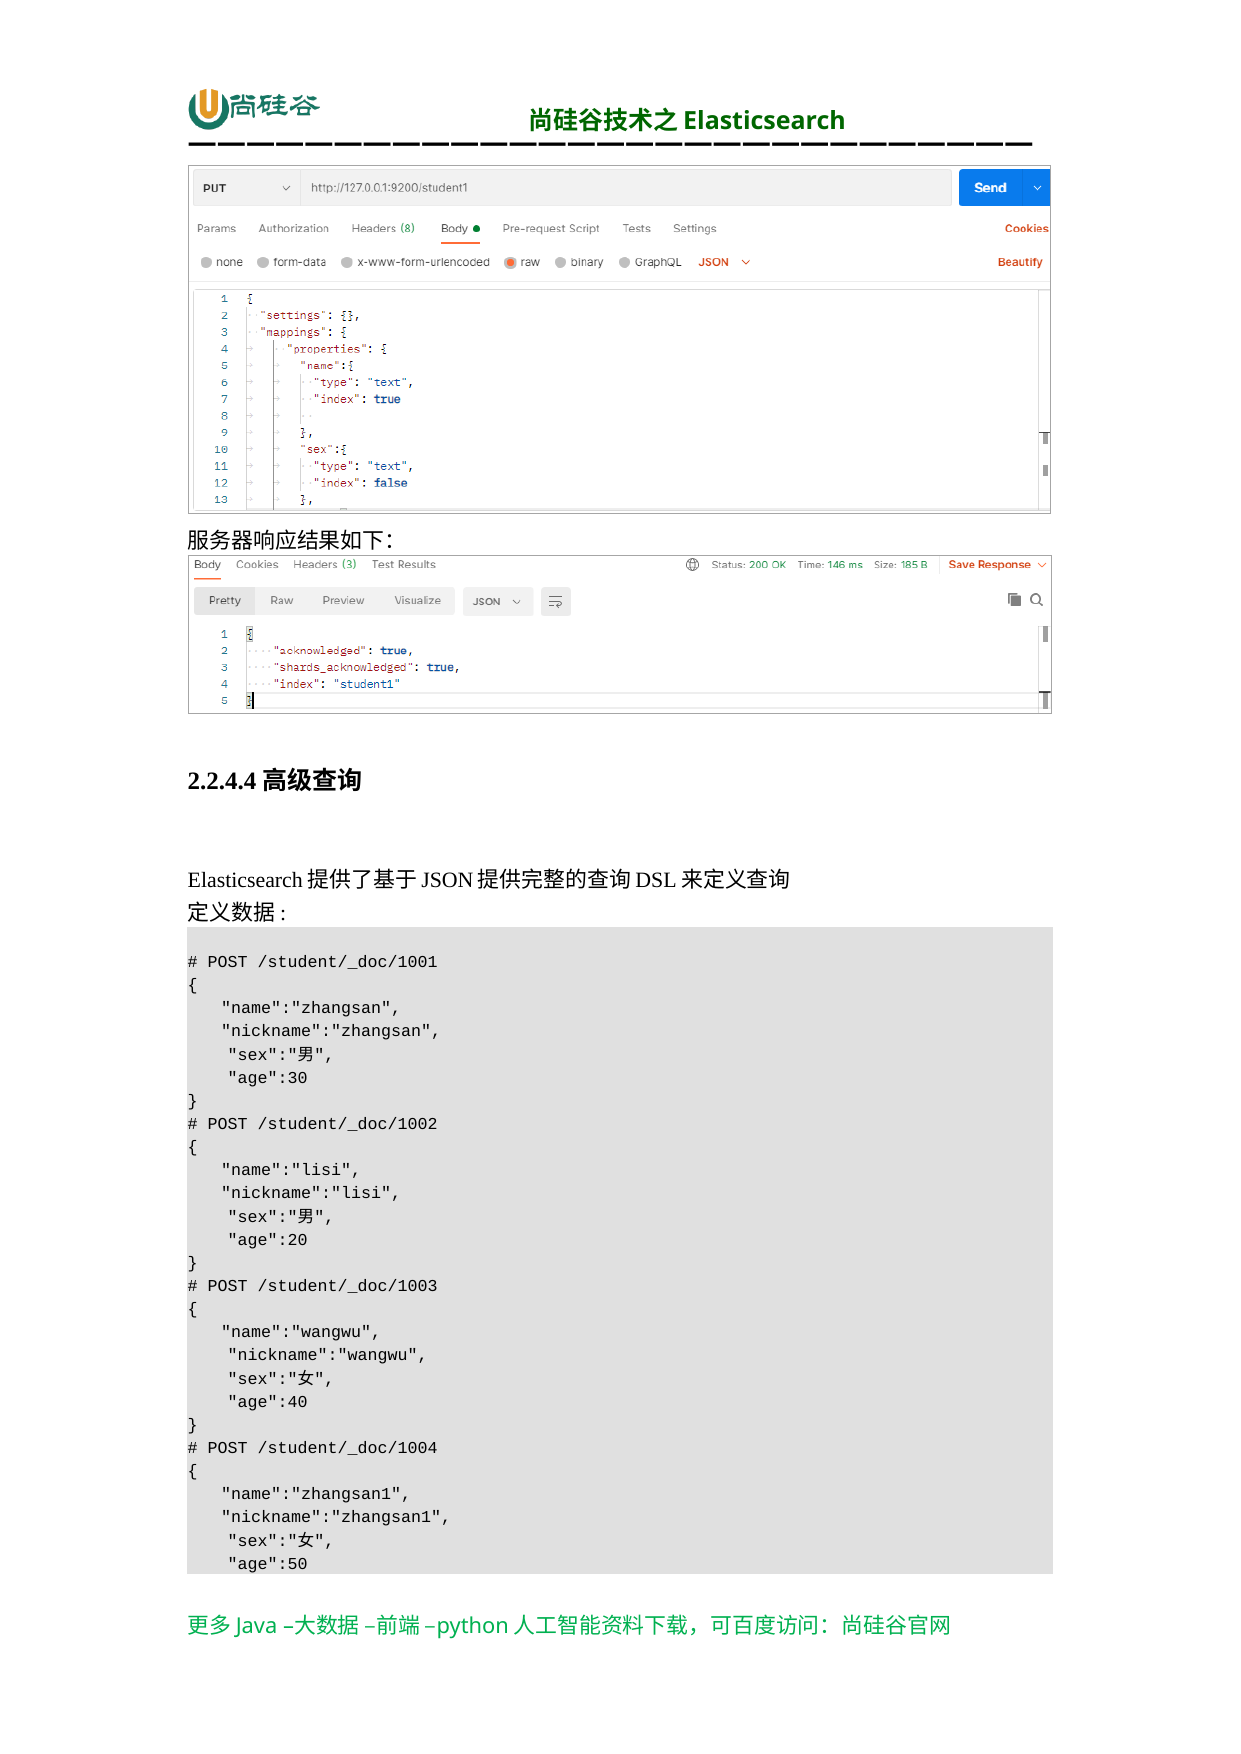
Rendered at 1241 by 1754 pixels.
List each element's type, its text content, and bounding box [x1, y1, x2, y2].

picture [189, 556, 1051, 713]
text "nickname":"lisi", [187, 1180, 1053, 1203]
text "age":50 [187, 1551, 1053, 1574]
text "sex":"男", [187, 1041, 1053, 1066]
text "sex":"女", [187, 1365, 1053, 1389]
text # POST /student/_doc/1003 [187, 1273, 1053, 1296]
text "sex":"男", [187, 1203, 1053, 1228]
text "nickname":"wangwu", [187, 1342, 1053, 1365]
text "nickname":"zhangsan", [187, 1018, 1053, 1041]
text "name":"zhangsan", [187, 996, 1053, 1018]
text { [187, 1296, 1053, 1319]
text # POST /student/_doc/1002 [187, 1112, 1053, 1134]
text # POST /student/_doc/1004 [187, 1435, 1053, 1458]
text { [187, 973, 1053, 996]
text 定义数据 : [187, 894, 1053, 927]
text } [187, 1089, 1053, 1112]
text "sex":"女", [187, 1527, 1053, 1551]
picture [189, 166, 1050, 513]
text 服务器响应结果如下： [187, 522, 1053, 555]
text "name":"wangwu", [187, 1319, 1053, 1342]
text "age":20 [187, 1228, 1053, 1251]
text "age":40 [187, 1389, 1053, 1412]
text { [187, 1458, 1053, 1481]
text { [187, 1134, 1053, 1157]
text "nickname":"zhangsan1", [187, 1504, 1053, 1527]
text } [187, 1251, 1053, 1273]
text "name":"lisi", [187, 1157, 1053, 1180]
text } [187, 1412, 1053, 1435]
text "age":30 [187, 1066, 1053, 1089]
subtitle 2.2.4.4 高级查询 [187, 746, 1053, 811]
text Elasticsearch提供了基于JSON提供完整的查询DSL来定义查询 [187, 862, 1053, 894]
text # POST /student/_doc/1001 [187, 950, 1053, 973]
picture [187, 88, 320, 130]
text "name":"zhangsan1", [187, 1481, 1053, 1504]
